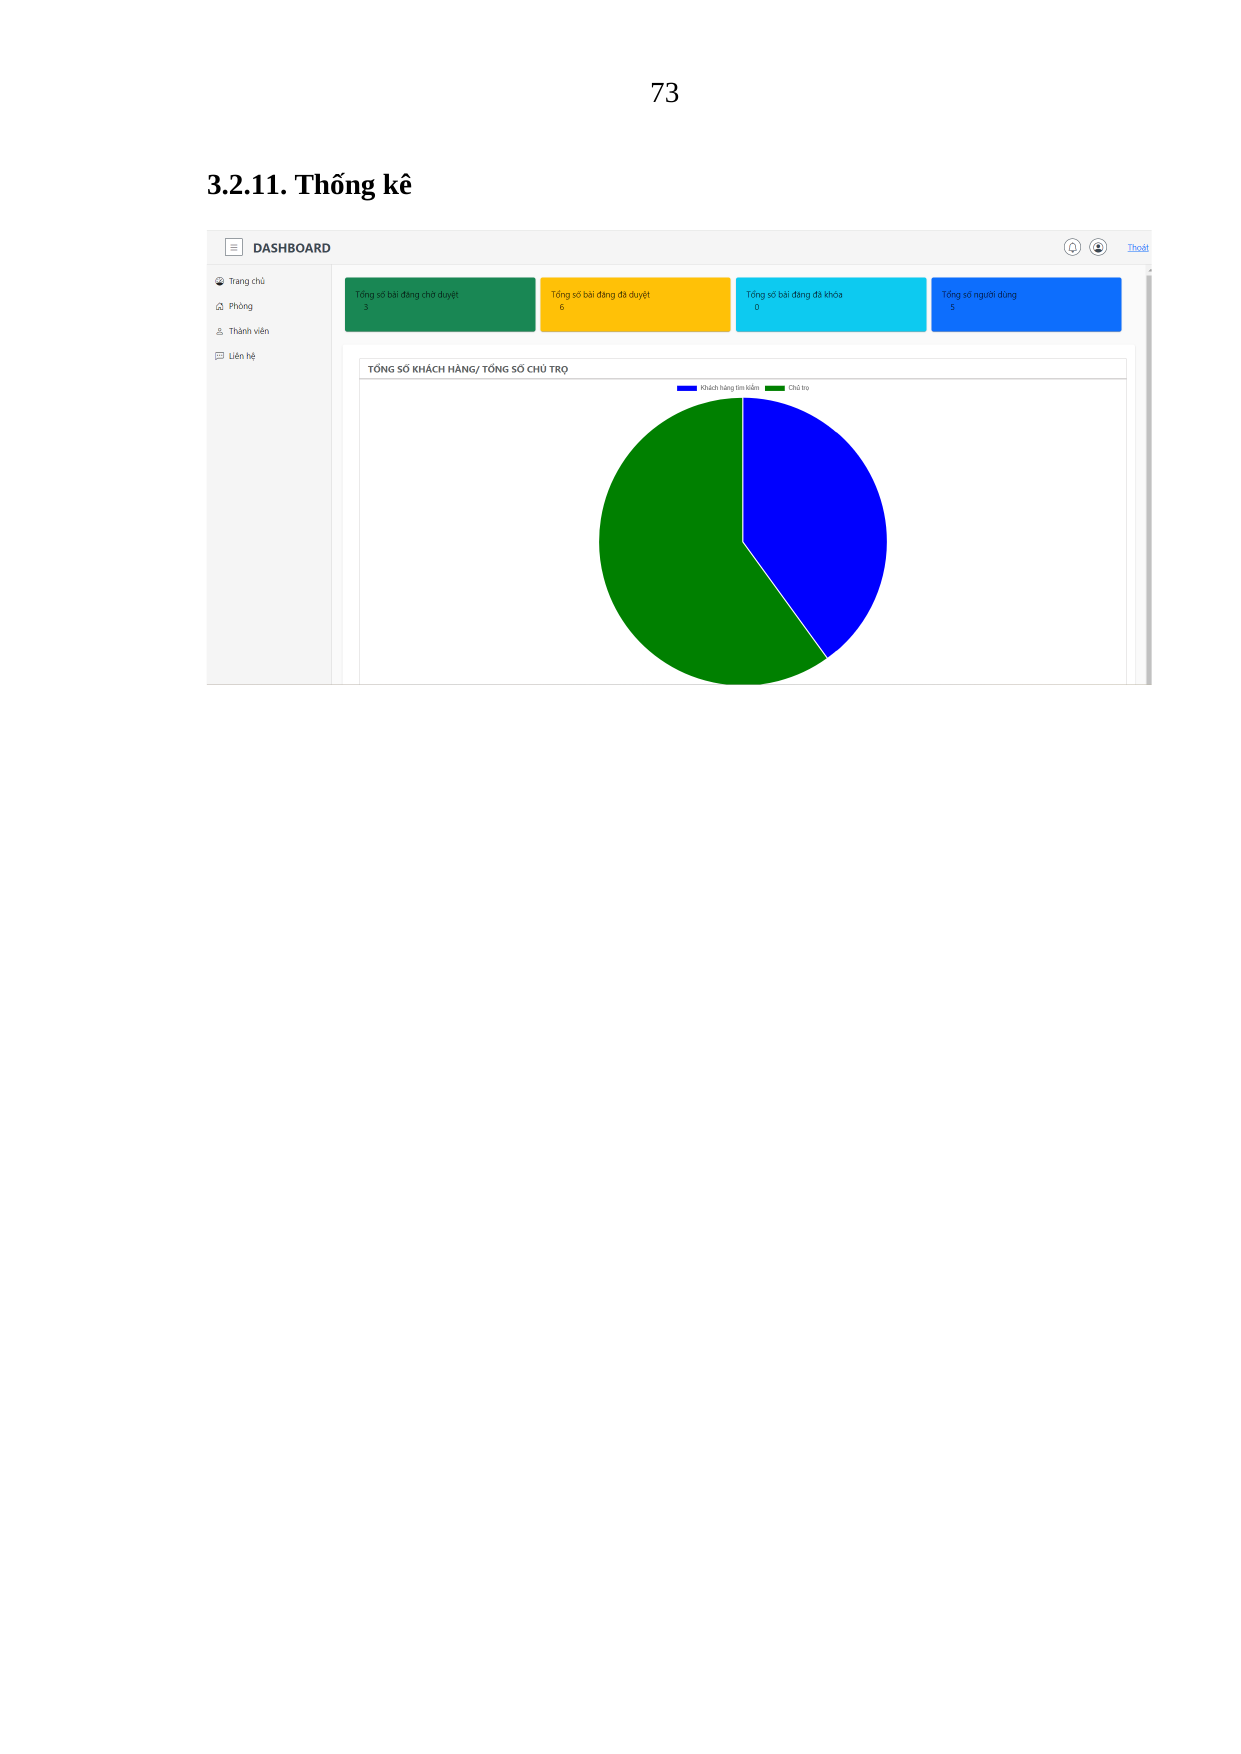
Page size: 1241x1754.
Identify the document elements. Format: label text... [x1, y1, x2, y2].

picture [206, 230, 1152, 685]
text 3.2.11. Thống kê [207, 167, 1122, 201]
